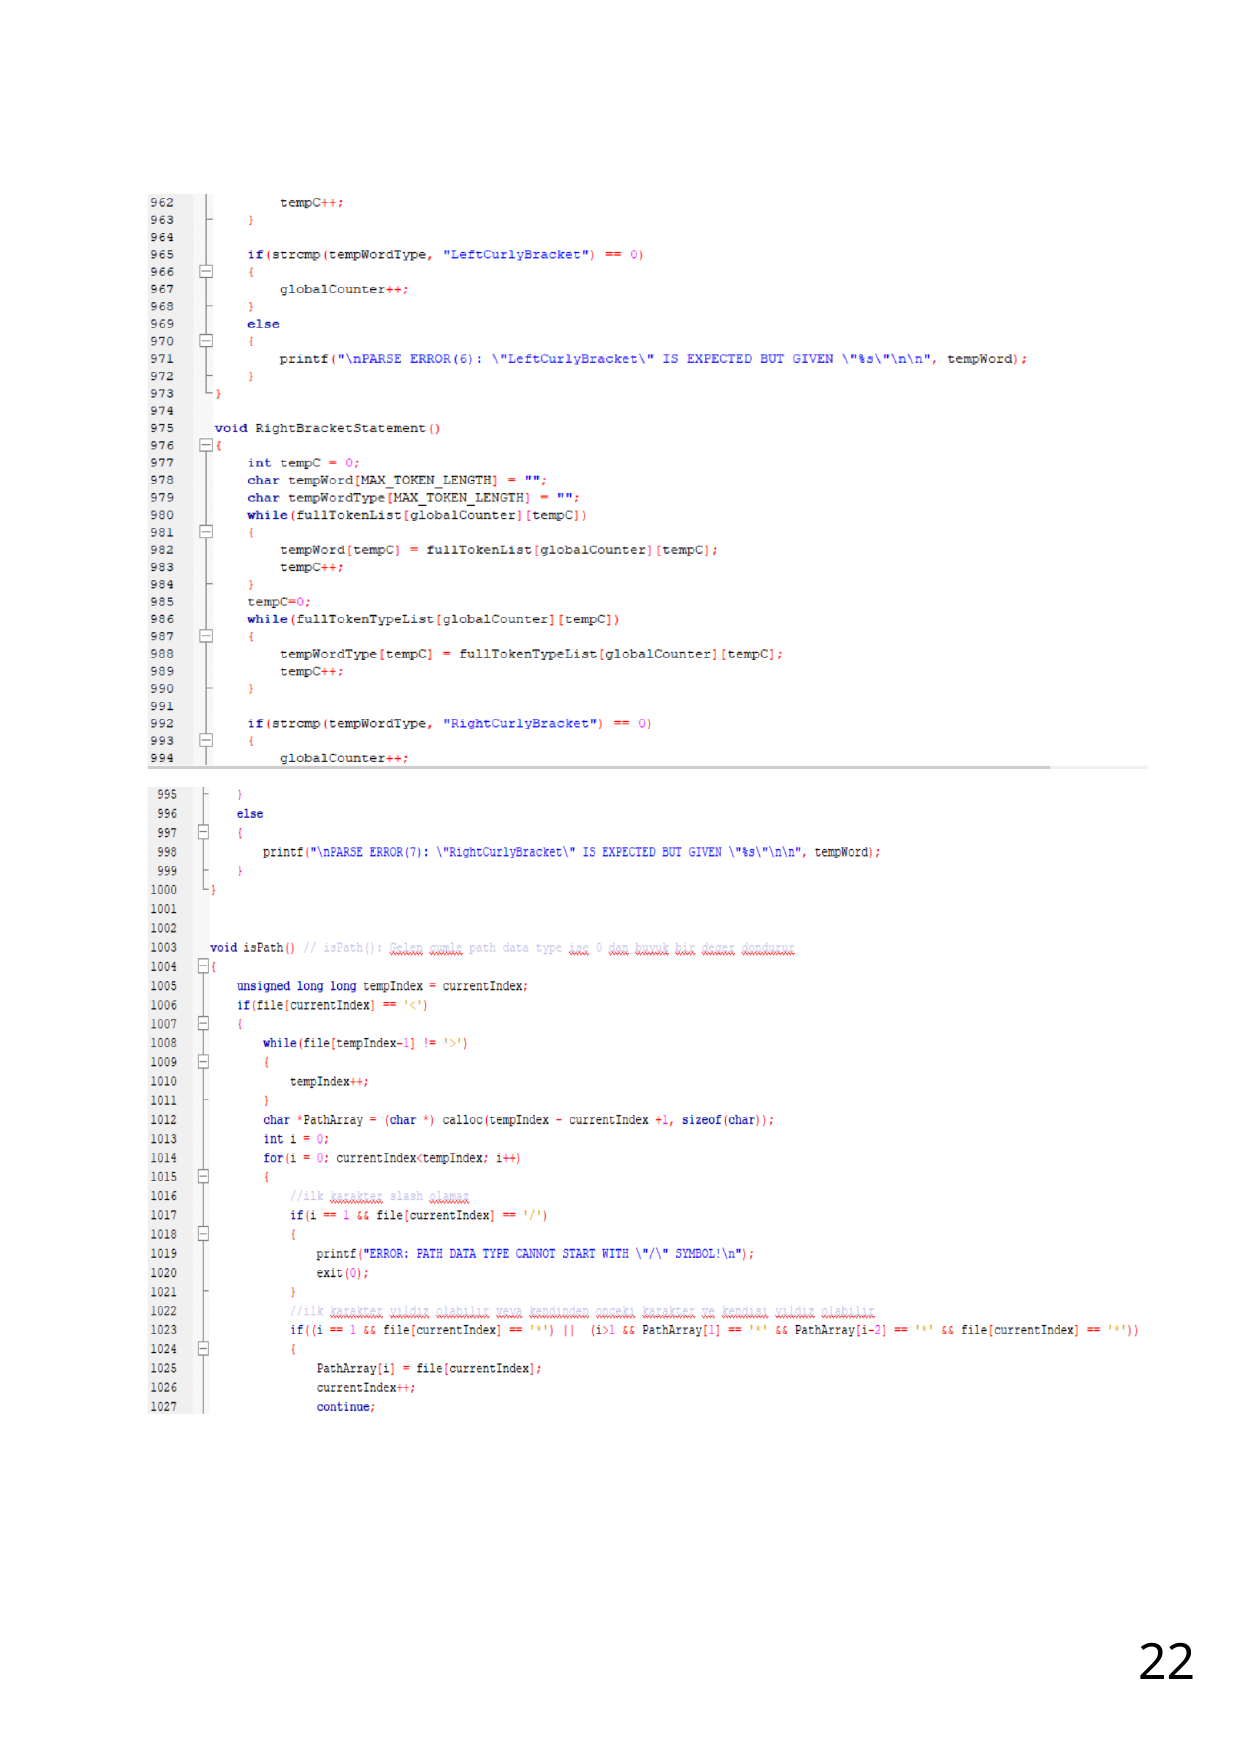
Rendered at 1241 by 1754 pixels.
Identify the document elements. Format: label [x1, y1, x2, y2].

picture [147, 787, 1160, 1414]
picture [147, 194, 1148, 769]
